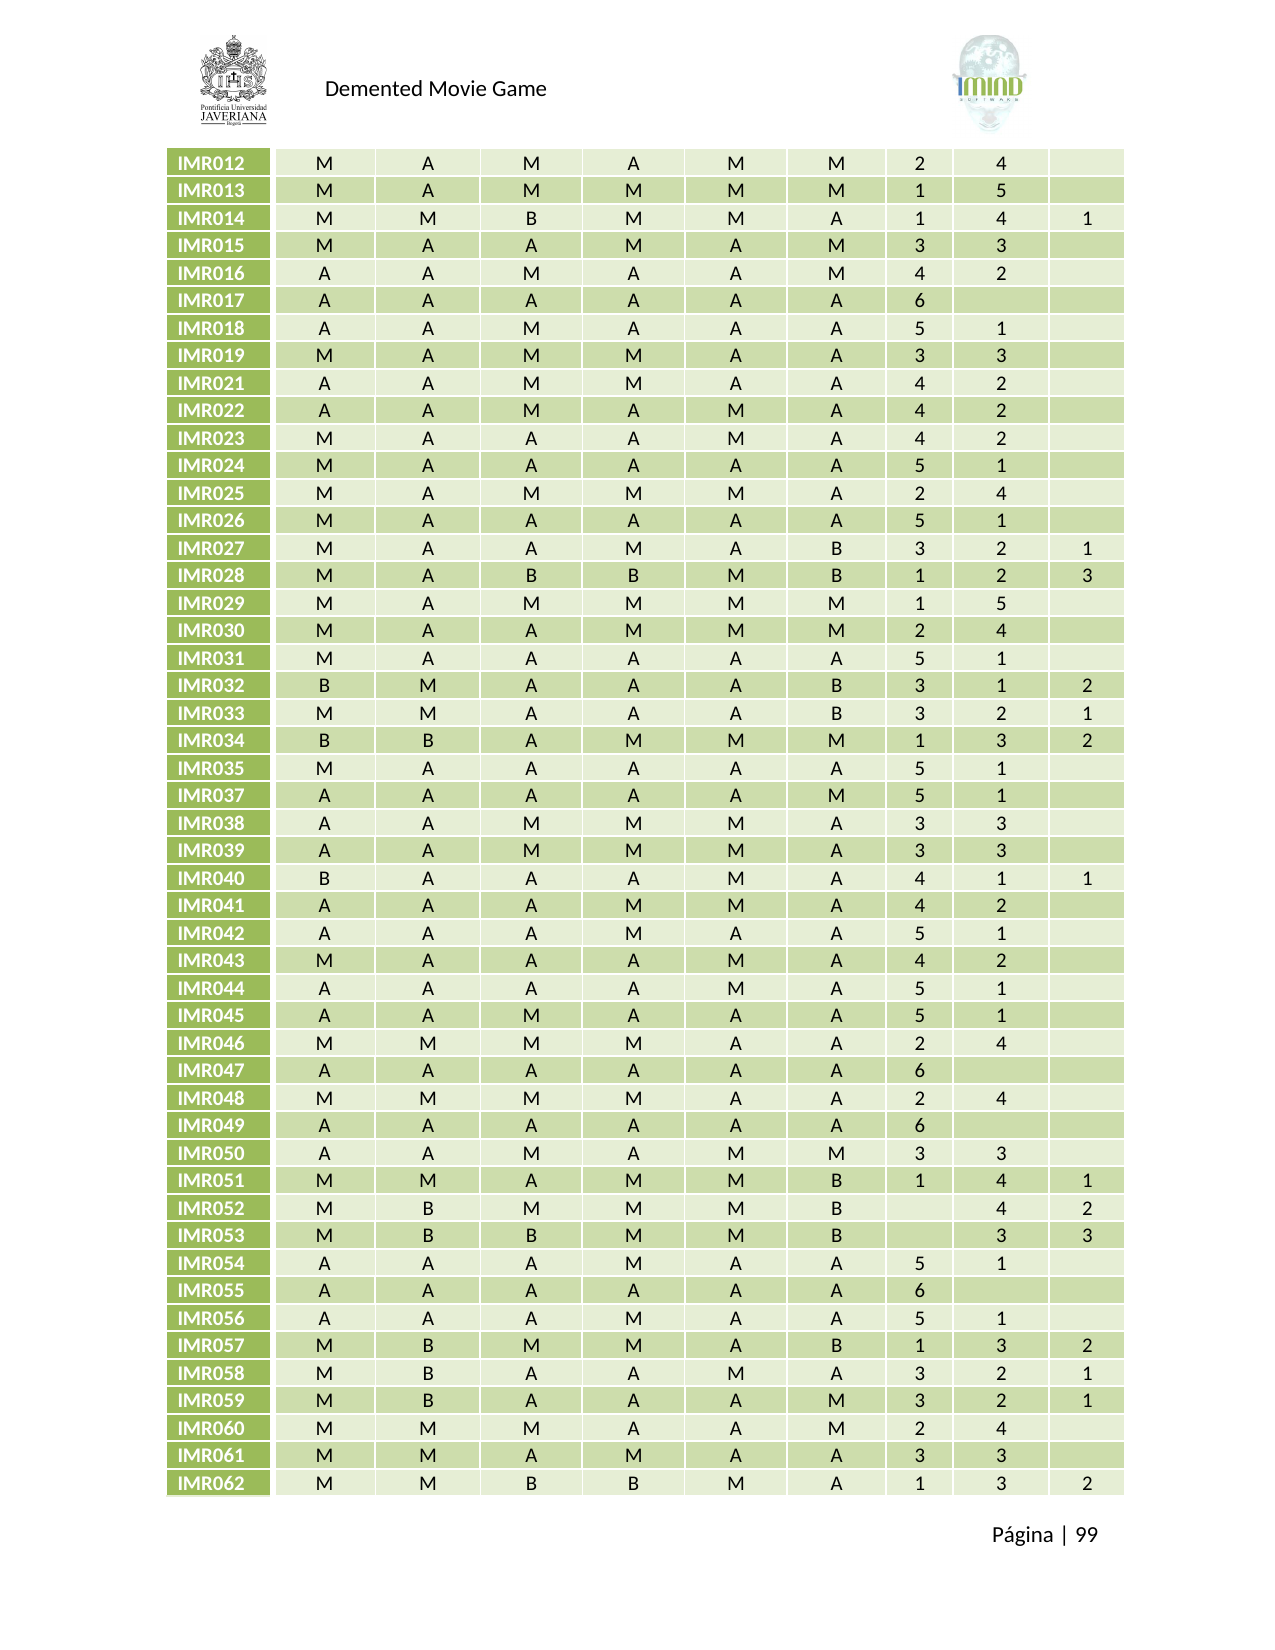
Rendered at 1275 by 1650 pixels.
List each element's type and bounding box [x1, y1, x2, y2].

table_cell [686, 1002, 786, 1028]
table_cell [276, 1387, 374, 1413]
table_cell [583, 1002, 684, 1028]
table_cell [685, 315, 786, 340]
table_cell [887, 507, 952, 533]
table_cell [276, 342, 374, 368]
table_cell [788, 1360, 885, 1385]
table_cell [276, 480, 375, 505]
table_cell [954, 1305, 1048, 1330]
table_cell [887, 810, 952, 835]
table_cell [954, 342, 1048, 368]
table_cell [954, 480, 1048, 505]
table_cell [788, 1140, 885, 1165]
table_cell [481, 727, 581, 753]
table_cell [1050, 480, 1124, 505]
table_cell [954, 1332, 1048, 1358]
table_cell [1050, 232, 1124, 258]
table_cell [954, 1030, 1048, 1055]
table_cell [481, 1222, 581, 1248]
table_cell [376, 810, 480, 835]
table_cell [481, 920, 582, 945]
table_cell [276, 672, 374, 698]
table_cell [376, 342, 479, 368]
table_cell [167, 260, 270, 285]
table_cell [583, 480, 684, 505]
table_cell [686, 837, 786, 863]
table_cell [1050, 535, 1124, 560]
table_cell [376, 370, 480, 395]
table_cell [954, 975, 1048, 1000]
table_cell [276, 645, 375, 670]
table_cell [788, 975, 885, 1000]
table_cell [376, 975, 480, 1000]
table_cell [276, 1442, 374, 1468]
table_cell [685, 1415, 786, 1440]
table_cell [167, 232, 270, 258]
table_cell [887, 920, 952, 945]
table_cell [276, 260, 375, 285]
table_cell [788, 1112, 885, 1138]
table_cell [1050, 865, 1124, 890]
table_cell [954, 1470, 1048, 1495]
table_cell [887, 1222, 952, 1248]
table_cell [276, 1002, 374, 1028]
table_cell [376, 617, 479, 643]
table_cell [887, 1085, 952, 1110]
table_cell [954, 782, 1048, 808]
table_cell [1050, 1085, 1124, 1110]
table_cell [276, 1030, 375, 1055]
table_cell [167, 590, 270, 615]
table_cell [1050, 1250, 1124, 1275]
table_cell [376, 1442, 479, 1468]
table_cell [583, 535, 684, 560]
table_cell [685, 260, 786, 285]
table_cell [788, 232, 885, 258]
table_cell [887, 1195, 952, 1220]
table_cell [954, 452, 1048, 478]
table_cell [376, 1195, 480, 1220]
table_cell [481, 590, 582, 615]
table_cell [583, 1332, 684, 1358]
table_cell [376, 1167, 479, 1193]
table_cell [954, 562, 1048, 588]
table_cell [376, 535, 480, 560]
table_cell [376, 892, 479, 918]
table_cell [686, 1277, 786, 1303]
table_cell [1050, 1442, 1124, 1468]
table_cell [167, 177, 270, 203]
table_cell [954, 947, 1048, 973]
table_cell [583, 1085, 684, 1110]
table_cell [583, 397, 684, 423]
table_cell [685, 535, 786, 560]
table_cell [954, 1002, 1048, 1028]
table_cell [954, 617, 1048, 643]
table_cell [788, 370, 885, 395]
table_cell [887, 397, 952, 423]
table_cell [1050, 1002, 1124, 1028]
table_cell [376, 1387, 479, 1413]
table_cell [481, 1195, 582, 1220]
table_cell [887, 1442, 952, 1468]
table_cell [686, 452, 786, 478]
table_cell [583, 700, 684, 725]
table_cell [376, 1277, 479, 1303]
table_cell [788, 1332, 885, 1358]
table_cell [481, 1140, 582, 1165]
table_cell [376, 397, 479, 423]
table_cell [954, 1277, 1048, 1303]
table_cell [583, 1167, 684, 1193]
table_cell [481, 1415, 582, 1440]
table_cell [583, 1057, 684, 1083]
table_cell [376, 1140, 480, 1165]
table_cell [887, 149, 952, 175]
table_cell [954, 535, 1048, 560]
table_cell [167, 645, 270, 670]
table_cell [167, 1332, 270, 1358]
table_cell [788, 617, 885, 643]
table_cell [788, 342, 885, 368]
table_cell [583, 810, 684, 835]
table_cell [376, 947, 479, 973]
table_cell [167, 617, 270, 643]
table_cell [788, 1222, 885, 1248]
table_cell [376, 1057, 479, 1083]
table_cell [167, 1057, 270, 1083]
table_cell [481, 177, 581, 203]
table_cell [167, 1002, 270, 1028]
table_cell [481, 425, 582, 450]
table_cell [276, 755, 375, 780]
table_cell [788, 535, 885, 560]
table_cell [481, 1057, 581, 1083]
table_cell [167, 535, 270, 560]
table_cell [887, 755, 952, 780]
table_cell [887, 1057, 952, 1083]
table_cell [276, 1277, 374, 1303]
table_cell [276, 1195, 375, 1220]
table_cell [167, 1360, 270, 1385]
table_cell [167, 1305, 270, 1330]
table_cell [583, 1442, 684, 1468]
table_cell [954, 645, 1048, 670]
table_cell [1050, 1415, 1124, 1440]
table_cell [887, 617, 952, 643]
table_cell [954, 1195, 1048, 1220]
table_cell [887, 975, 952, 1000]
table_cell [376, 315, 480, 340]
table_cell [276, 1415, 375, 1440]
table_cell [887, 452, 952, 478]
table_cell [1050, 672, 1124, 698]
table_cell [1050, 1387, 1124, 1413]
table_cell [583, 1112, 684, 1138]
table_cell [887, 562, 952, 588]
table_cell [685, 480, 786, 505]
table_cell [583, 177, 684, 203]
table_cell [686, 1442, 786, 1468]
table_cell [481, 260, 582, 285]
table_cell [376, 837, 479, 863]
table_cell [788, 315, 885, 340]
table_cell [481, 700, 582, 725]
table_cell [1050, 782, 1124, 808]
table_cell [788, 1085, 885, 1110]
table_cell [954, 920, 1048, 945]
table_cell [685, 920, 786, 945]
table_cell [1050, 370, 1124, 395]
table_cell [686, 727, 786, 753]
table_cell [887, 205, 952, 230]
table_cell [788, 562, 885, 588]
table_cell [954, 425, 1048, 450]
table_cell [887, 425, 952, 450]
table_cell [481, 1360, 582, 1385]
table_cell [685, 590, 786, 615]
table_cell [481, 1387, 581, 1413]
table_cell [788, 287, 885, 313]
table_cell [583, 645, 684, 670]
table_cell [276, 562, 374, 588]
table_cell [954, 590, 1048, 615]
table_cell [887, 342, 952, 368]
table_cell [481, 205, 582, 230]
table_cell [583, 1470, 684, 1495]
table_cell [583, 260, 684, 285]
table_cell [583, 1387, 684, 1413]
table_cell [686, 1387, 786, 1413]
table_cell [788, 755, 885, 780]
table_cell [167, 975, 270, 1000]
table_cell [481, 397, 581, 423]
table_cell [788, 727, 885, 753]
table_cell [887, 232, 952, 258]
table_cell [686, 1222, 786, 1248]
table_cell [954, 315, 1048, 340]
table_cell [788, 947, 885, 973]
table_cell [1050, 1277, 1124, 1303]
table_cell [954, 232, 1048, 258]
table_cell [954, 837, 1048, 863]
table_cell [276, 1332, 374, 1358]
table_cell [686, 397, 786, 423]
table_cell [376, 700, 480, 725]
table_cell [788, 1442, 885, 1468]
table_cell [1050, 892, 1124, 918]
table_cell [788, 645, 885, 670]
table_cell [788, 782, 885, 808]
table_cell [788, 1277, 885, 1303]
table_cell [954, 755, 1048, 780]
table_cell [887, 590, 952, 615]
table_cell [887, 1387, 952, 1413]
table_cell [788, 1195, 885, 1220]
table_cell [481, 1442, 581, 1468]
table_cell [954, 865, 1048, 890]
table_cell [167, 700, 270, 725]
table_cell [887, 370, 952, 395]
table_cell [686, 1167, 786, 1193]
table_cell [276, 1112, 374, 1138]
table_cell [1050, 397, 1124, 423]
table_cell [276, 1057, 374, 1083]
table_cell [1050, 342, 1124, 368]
picture [200, 35, 267, 126]
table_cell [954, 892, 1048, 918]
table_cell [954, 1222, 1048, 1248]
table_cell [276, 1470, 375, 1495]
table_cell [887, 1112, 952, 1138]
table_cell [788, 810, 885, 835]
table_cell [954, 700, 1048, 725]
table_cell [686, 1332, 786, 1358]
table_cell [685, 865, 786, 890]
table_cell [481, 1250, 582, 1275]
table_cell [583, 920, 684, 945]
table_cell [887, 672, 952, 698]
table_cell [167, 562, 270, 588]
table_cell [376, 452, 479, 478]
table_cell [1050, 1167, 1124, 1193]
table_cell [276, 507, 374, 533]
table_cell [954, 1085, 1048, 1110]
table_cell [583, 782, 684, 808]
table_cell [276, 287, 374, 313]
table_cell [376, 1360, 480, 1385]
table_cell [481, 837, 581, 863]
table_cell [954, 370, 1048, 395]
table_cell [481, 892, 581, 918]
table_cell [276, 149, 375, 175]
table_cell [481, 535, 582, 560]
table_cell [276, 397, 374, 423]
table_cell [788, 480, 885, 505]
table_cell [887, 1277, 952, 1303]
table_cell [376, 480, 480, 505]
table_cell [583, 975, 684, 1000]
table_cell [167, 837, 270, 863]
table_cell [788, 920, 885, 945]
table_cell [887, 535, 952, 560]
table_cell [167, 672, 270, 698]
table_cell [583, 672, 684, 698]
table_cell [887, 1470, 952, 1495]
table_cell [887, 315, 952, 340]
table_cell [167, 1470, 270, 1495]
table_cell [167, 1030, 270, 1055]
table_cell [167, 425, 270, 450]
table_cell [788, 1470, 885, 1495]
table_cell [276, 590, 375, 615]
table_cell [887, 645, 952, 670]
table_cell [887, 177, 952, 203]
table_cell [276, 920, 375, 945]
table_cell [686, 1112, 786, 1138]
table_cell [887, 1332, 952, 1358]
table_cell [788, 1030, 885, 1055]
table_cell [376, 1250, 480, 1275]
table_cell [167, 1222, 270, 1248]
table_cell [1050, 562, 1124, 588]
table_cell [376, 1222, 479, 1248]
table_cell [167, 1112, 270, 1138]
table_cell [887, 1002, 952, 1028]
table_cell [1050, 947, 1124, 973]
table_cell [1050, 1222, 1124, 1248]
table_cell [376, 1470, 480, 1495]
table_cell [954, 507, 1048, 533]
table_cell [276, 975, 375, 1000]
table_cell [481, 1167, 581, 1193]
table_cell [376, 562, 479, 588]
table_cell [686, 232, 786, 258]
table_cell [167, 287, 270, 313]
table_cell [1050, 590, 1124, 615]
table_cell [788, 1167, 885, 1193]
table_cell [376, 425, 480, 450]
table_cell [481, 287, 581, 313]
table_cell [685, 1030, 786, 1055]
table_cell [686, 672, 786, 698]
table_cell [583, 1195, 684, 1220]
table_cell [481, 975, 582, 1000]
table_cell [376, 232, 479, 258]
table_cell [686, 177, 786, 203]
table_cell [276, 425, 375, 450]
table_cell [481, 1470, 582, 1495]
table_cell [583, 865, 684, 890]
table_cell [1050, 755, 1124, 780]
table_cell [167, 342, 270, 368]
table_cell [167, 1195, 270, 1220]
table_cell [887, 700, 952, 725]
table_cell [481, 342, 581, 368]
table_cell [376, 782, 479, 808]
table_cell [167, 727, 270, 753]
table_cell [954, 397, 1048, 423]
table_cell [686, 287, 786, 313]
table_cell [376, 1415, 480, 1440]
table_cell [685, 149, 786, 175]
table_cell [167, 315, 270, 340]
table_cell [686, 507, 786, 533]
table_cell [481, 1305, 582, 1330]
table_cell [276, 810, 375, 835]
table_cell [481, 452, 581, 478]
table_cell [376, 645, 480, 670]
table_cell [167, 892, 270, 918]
picture [951, 35, 1033, 138]
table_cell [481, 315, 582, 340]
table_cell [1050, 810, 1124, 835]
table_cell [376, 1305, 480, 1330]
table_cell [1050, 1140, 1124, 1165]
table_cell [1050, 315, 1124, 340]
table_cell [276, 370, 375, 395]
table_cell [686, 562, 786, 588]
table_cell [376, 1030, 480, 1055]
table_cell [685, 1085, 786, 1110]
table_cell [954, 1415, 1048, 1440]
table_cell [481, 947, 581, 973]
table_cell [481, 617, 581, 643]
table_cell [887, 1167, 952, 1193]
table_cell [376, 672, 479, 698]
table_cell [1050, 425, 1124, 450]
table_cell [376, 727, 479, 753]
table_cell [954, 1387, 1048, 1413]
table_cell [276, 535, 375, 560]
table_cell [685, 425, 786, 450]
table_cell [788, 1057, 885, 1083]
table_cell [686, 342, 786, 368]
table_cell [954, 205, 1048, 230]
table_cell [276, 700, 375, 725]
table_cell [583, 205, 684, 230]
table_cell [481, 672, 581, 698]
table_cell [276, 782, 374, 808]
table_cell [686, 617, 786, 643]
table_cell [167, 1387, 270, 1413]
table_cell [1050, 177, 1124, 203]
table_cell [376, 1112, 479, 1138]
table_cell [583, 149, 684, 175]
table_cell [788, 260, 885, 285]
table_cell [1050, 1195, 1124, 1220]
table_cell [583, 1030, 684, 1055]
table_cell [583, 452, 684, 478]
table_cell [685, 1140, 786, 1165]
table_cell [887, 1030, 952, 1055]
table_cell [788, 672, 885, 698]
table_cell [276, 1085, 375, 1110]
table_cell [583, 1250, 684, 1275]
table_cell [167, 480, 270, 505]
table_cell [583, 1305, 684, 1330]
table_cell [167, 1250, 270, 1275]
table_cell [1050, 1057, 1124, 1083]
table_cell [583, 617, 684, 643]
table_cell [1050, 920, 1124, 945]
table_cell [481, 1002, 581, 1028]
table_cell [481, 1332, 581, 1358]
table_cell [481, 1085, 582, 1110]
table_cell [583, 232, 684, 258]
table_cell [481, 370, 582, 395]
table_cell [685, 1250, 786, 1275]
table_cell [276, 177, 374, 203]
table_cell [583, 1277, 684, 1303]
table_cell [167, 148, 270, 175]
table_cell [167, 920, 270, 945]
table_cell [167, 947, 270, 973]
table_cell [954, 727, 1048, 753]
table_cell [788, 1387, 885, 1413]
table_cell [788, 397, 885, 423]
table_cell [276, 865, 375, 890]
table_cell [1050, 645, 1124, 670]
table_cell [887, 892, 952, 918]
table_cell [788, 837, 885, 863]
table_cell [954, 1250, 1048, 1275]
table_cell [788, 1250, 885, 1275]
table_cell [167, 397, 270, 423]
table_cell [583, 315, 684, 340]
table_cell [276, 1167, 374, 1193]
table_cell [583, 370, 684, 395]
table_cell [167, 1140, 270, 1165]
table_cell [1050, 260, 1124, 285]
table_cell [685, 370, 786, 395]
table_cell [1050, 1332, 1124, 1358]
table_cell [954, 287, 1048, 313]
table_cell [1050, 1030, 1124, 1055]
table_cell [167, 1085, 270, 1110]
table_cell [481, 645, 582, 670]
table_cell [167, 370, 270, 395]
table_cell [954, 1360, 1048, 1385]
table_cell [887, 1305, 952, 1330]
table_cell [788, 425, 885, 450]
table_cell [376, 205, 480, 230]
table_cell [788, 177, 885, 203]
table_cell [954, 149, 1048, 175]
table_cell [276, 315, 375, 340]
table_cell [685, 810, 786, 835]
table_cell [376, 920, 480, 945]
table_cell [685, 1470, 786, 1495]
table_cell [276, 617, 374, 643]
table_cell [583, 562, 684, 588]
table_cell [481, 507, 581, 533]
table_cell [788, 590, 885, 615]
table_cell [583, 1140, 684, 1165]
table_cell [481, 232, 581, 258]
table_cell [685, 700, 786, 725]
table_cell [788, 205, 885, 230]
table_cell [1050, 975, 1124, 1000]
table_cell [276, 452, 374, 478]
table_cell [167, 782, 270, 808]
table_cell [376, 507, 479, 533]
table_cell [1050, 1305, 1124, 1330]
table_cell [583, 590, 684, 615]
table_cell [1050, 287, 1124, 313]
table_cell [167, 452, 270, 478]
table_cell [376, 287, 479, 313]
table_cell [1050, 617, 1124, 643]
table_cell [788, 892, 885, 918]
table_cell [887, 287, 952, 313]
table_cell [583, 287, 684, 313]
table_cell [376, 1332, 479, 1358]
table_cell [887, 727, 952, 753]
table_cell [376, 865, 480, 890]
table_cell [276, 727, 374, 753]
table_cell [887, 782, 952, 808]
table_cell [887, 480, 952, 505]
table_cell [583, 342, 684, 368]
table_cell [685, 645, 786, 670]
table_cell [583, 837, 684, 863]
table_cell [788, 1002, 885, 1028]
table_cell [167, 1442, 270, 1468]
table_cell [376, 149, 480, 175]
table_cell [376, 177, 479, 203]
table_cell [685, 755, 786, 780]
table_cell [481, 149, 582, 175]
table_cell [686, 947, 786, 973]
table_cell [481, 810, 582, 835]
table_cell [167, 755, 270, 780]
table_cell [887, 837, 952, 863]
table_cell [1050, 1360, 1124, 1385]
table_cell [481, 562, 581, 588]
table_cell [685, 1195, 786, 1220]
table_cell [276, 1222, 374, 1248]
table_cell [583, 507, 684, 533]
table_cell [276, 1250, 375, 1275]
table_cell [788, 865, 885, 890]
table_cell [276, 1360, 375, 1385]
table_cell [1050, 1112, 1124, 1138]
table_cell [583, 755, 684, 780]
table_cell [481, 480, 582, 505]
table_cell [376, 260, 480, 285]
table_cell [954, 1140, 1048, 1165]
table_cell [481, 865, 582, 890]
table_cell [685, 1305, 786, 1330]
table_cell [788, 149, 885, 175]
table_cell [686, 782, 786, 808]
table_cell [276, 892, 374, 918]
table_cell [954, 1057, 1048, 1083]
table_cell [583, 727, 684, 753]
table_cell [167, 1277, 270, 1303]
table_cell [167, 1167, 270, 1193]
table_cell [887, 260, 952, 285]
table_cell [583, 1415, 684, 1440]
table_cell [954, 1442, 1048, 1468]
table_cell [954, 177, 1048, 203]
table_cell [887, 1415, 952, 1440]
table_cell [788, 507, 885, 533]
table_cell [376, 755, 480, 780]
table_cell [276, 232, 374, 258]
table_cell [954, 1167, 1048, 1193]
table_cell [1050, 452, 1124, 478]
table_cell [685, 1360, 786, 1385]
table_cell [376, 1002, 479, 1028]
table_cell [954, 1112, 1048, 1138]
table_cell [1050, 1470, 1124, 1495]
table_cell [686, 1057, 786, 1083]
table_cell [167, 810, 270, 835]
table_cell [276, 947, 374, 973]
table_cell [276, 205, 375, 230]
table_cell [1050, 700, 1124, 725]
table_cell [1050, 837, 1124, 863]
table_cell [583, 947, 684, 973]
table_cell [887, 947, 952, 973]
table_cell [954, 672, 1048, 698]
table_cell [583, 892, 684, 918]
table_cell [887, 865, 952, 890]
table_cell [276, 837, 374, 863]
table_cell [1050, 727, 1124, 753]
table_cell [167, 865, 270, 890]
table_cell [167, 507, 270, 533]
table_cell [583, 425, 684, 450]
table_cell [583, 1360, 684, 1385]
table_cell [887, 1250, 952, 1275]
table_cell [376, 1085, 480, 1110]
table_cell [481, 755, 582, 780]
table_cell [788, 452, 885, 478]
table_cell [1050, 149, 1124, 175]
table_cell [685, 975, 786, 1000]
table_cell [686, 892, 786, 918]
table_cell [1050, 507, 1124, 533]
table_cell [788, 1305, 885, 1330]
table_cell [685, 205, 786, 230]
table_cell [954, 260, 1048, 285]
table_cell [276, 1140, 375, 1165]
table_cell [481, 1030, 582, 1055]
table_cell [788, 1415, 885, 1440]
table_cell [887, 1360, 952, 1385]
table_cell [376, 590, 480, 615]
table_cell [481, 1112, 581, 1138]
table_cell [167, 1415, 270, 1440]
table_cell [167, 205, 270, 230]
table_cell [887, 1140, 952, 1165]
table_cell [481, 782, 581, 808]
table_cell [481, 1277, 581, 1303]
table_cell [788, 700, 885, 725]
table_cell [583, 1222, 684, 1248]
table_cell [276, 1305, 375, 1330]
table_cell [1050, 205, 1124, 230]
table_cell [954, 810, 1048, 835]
